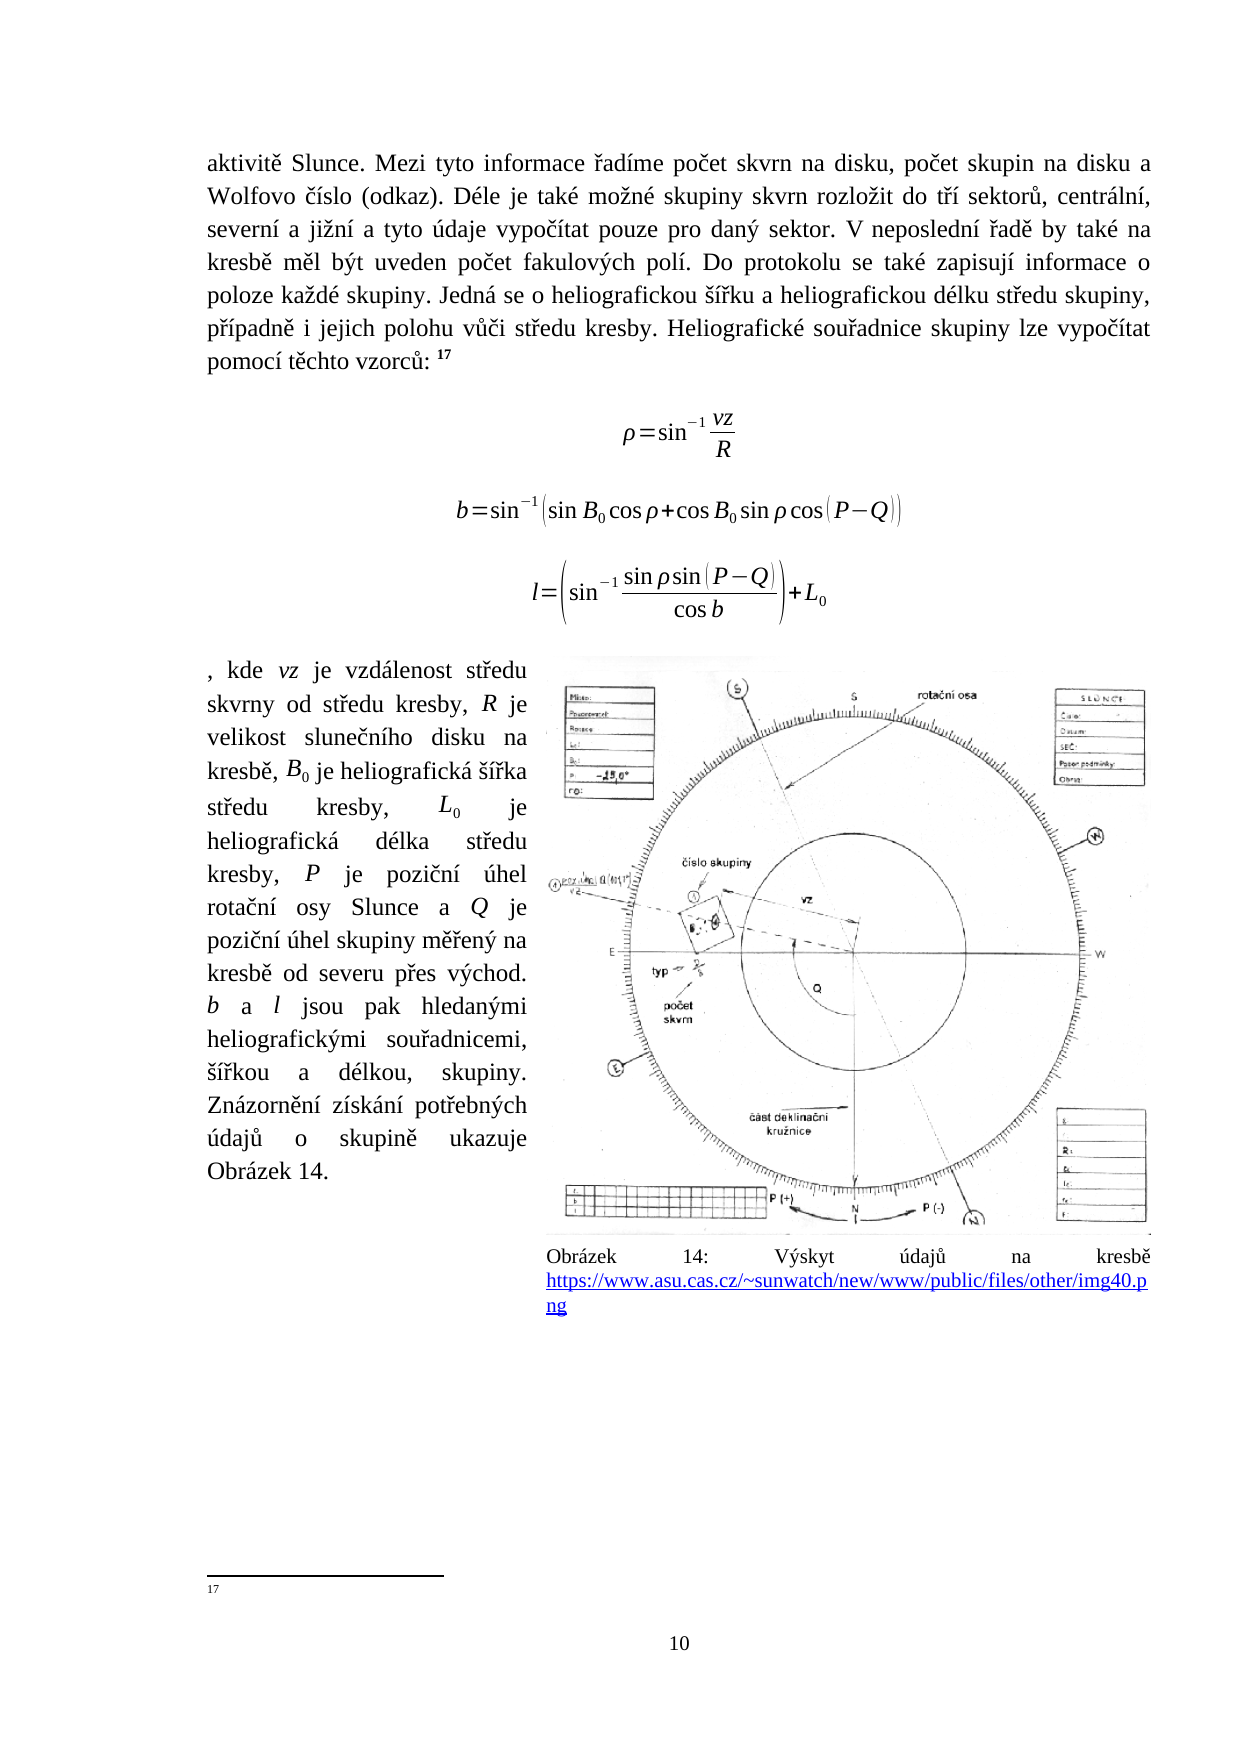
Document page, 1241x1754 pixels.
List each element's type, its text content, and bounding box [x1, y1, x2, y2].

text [207, 148, 1152, 374]
picture [546, 656, 1151, 1235]
text , kde je vzdálenost středu skvrny od středu kresby, je velikost slunečního disku na kresbě, je heliografická šířka středu kresby, je heliografická délka středu kresby, je poziční úhel rotační osy Slunce a je poziční úhel skupiny měřený na kresbě od severu přes východ. a jsou pak hledanými heliografickými souřadnicemi, šířkou a délkou, skupiny. Znázornění získání potřebných údajů o skupině ukazuje Obrázek 14. [207, 656, 546, 1185]
